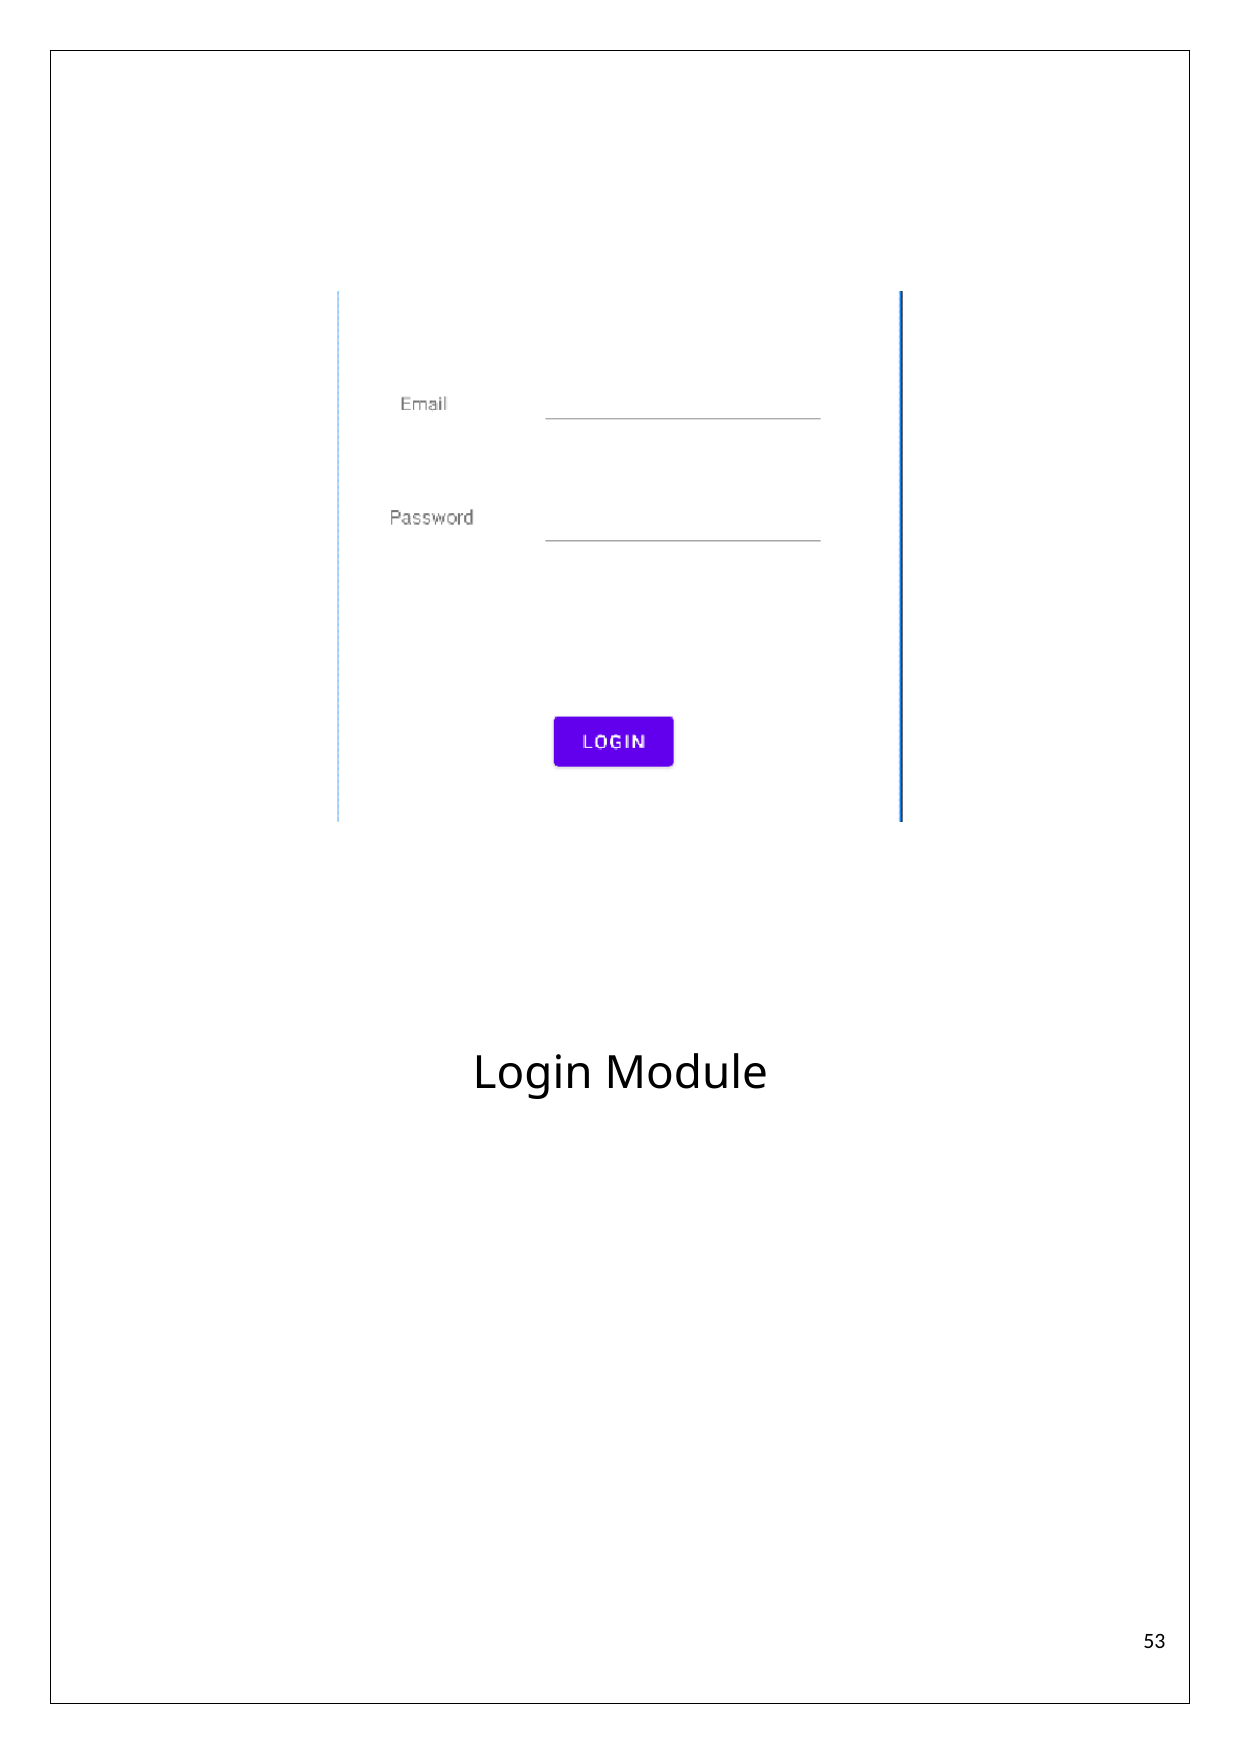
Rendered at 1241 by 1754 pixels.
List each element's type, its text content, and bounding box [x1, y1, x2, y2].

text Login Module [75, 1039, 1165, 1102]
picture [337, 291, 903, 822]
